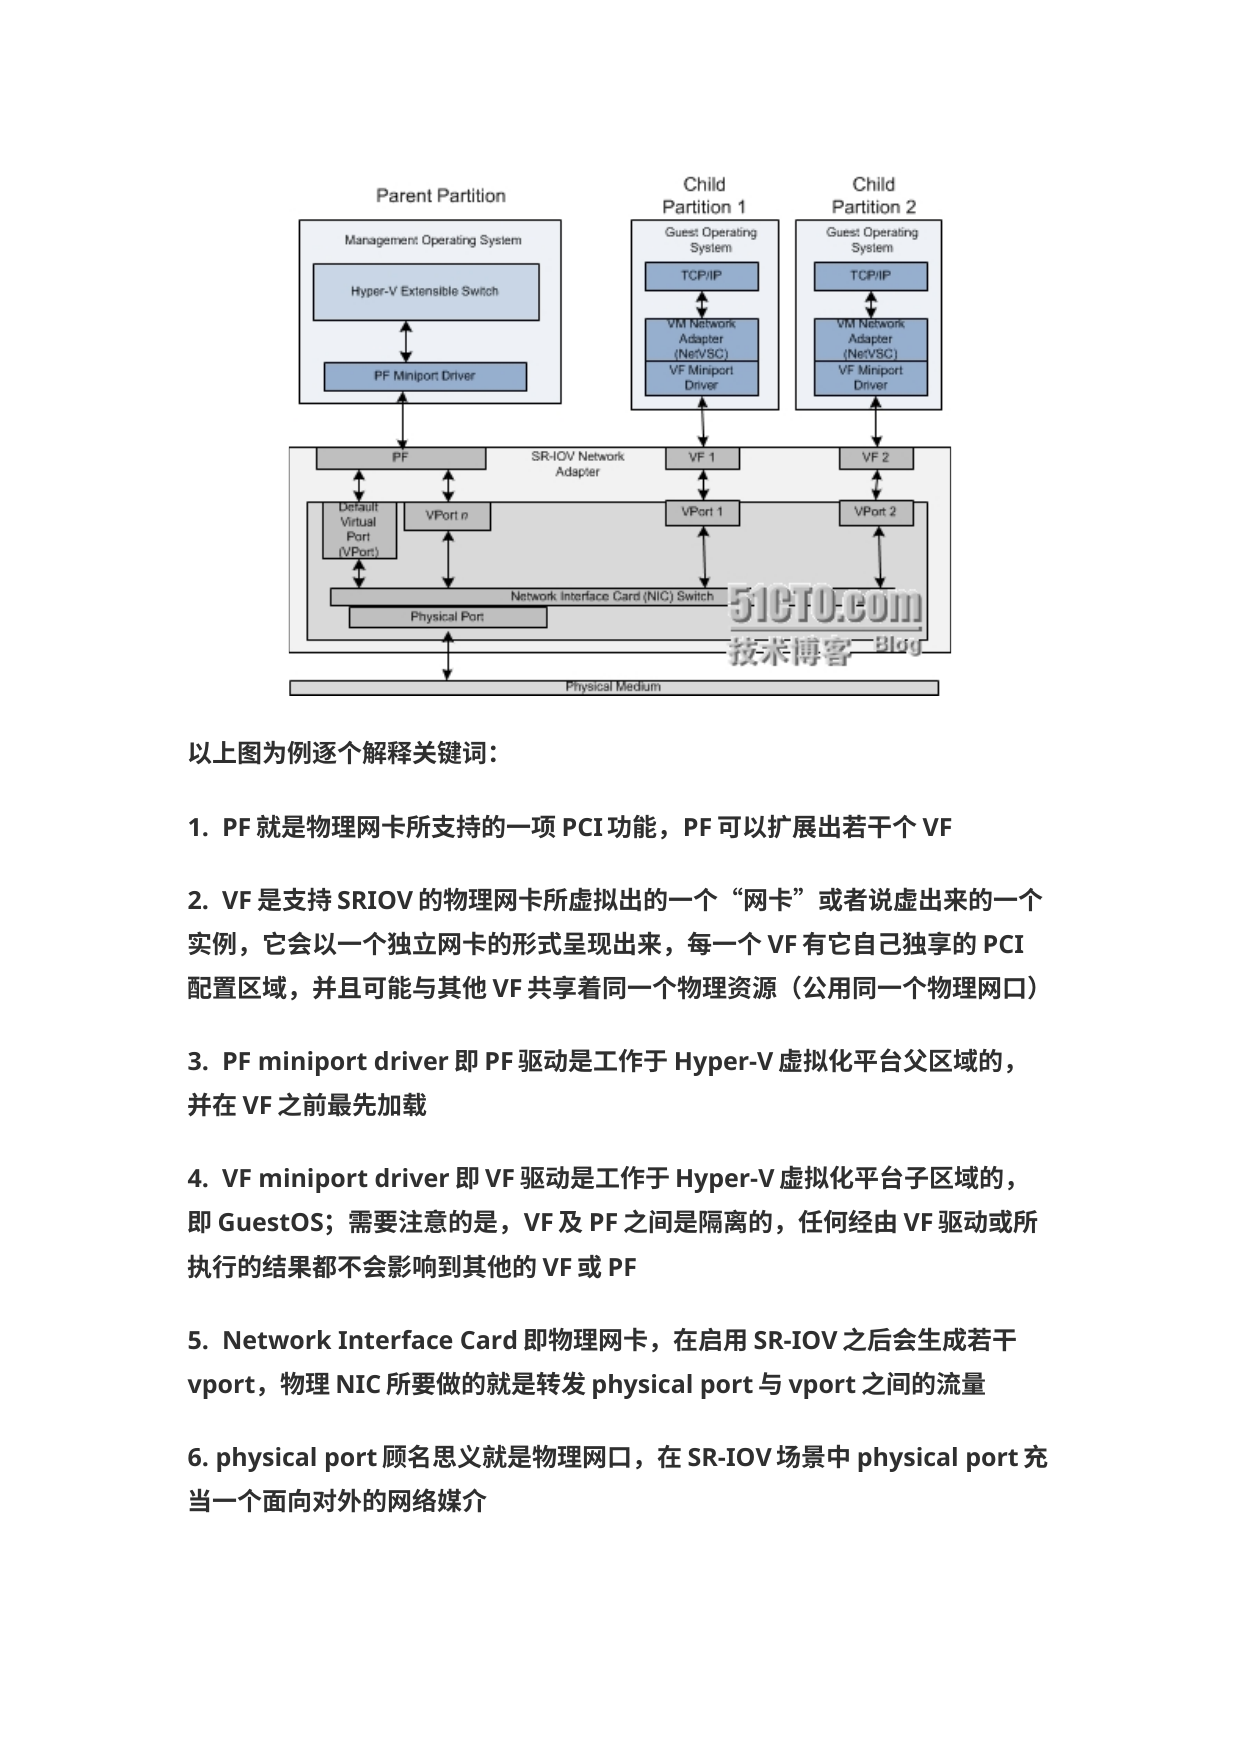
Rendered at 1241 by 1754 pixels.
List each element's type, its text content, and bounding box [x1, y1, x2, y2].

text 以上图为例逐个解释关键词： [187, 730, 1053, 774]
text 2. VF是支持SRIOV的物理网卡所虚拟出的一个“网卡”或者说虚出来的一个实例，它会以一个独立网卡的形式呈现出来，每一个VF有它自己独享的PCI配置区域，并且可能与其他VF共享着同一个物理资源（公用同一个物理网口） [187, 876, 1053, 1008]
text 5. Network Interface Card即物理网卡，在启用SR-IOV之后会生成若干vport，物理NIC所要做的就是转发physical port与vport之间的流量 [187, 1316, 1053, 1404]
text 6. physical port顾名思义就是物理网口，在SR-IOV场景中physical port充当一个面向对外的网络媒介 [187, 1434, 1053, 1522]
text 4. VF miniport driver即VF驱动是工作于Hyper-V虚拟化平台子区域的，即GuestOS；需要注意的是，VF及PF之间是隔离的，任何经由VF驱动或所执行的结果都不会影响到其他的VF或PF [187, 1155, 1053, 1287]
picture [288, 172, 952, 696]
text 3. PF miniport driver即PF驱动是工作于Hyper-V虚拟化平台父区域的，并在VF之前最先加载 [187, 1038, 1053, 1126]
text 1. PF就是物理网卡所支持的一项PCI功能，PF可以扩展出若干个VF [187, 803, 1053, 847]
